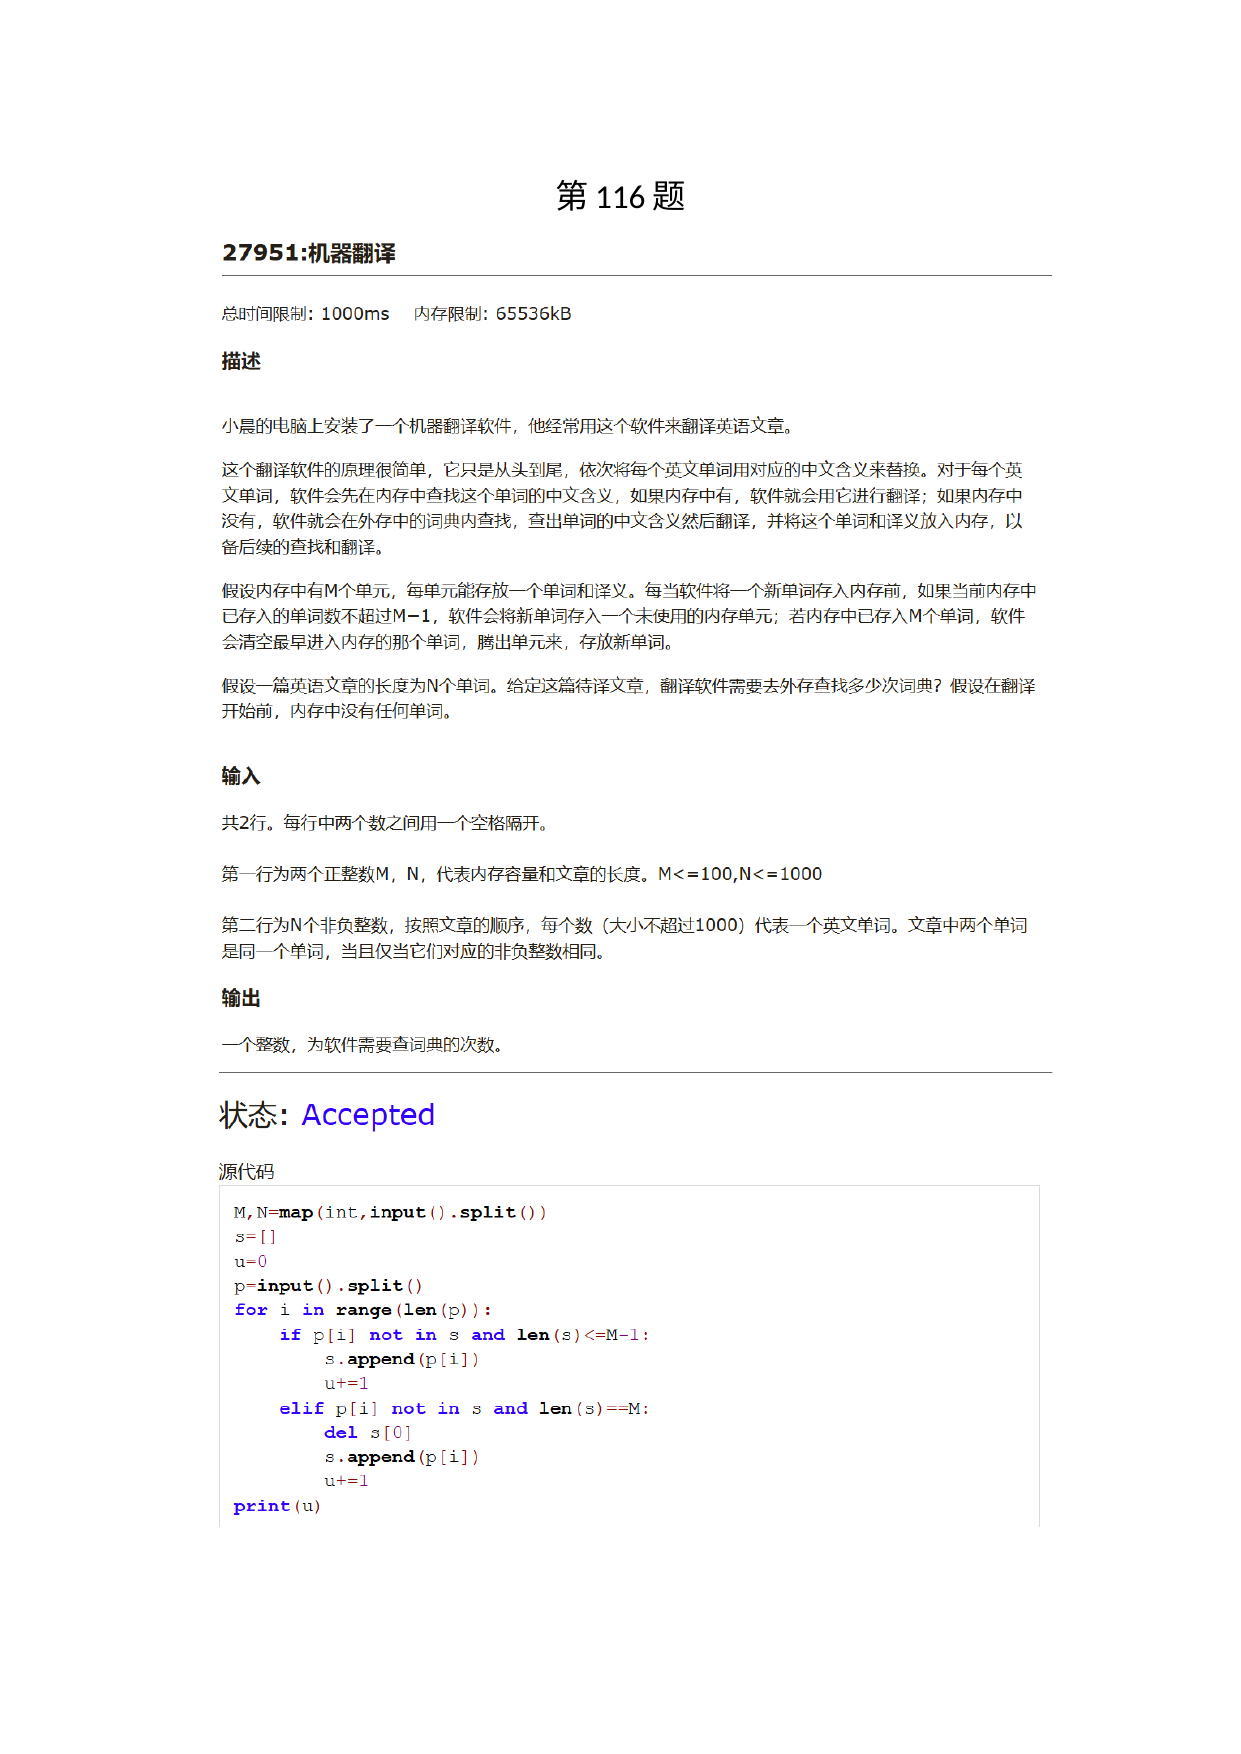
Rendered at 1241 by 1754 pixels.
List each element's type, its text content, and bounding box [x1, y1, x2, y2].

picture [188, 1072, 1053, 1527]
picture [188, 227, 1052, 1068]
text 第116题 [187, 162, 1053, 227]
